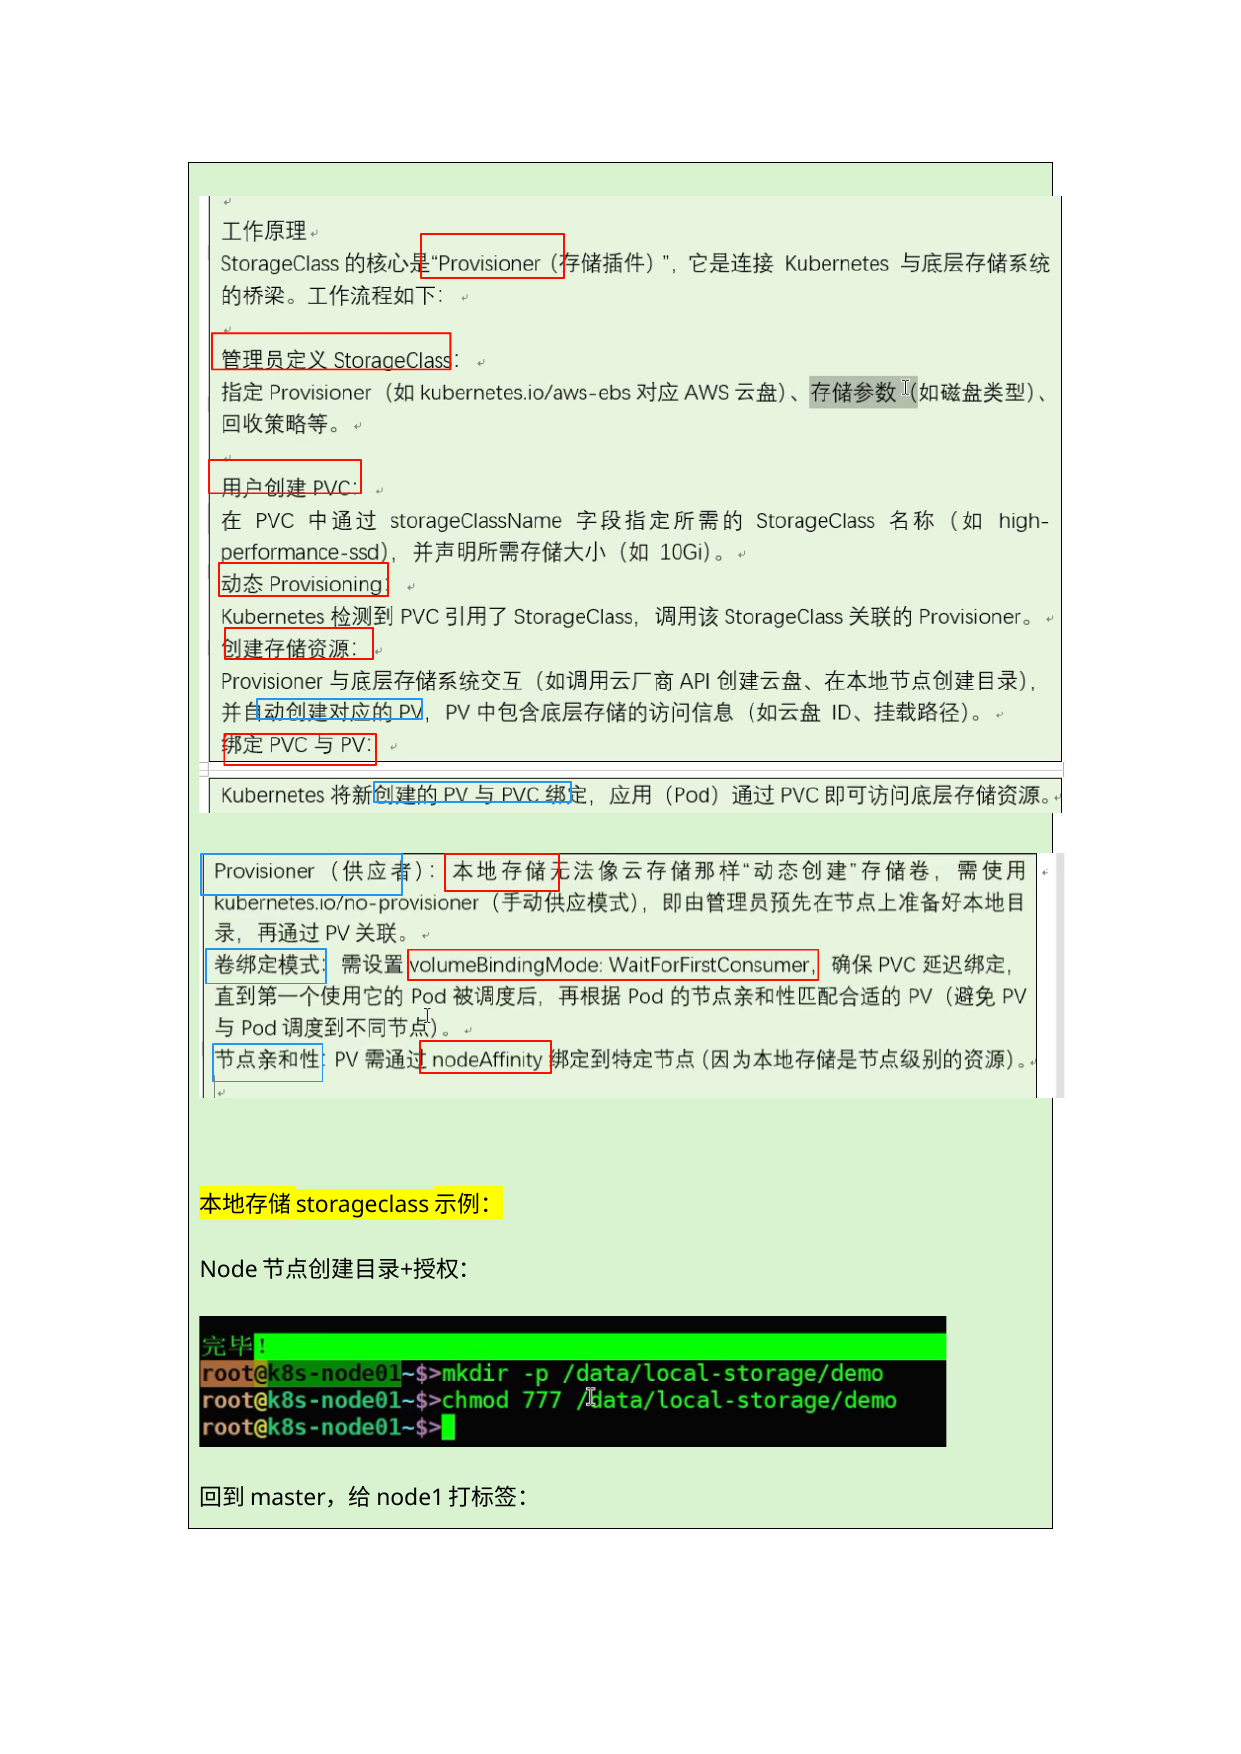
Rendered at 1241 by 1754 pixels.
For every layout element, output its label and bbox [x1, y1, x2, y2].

picture [199, 1316, 947, 1447]
table_header [189, 163, 1052, 1528]
picture [199, 196, 1065, 813]
picture [199, 853, 1065, 1098]
